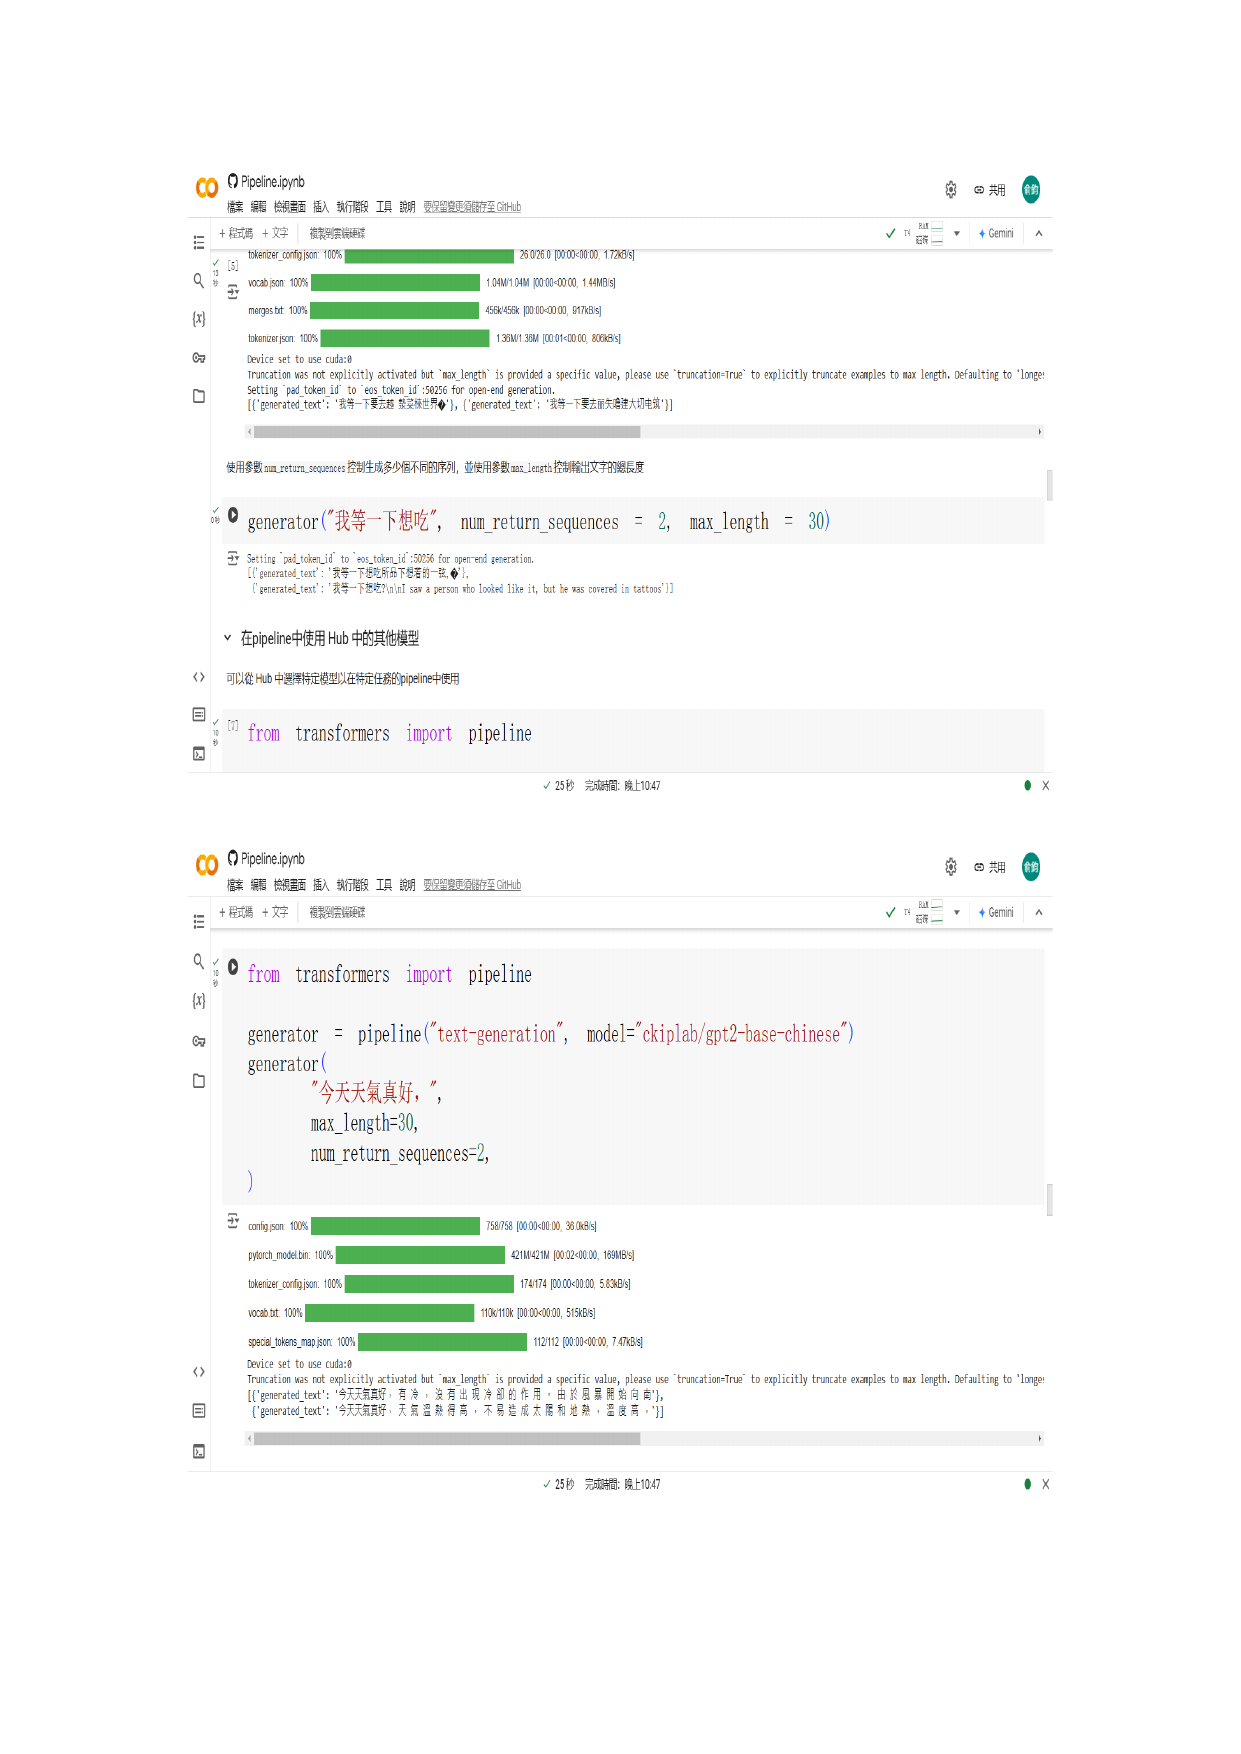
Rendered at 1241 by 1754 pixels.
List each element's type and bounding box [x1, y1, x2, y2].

picture [187, 839, 1053, 1492]
picture [187, 164, 1053, 793]
